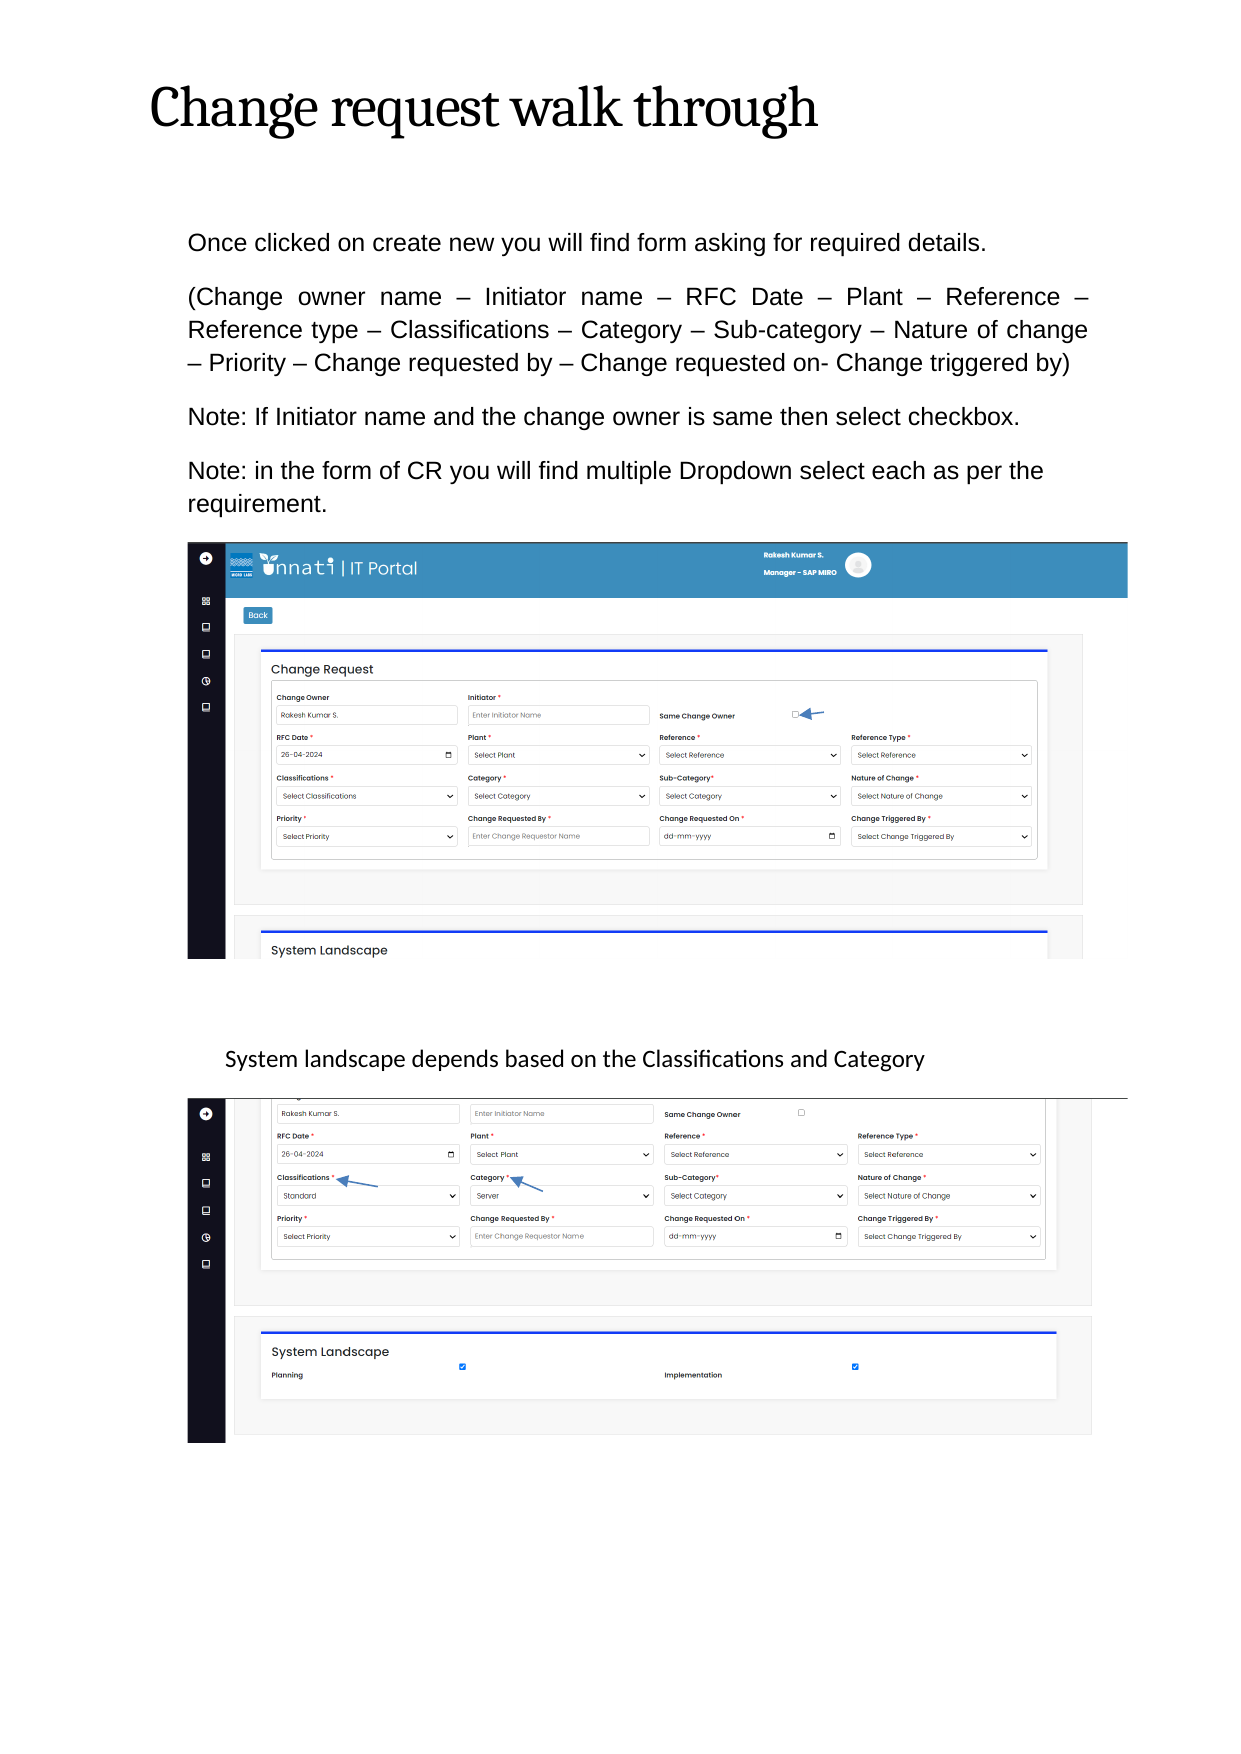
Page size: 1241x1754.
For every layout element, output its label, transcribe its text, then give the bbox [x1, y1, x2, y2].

picture [187, 542, 1128, 959]
picture [187, 1098, 1128, 1443]
text Note: If Initiator name and the change owner is same then select checkbox. [187, 402, 1090, 431]
text Once clicked on create new you will find form asking for required details. [187, 228, 1090, 257]
text System landscape depends based on the Classifications and Category [150, 1043, 1090, 1073]
text (Change owner name – Initiator name – RFC Date – Plant – Reference – Reference type – Classifications – Category – Sub-category – Nature of change – Priority – Change requested by – Change requested on- Change triggered by) [187, 282, 1090, 377]
text Note: in the form of CR you will find multiple Dropdown select each as per the requirement. [187, 456, 1090, 518]
